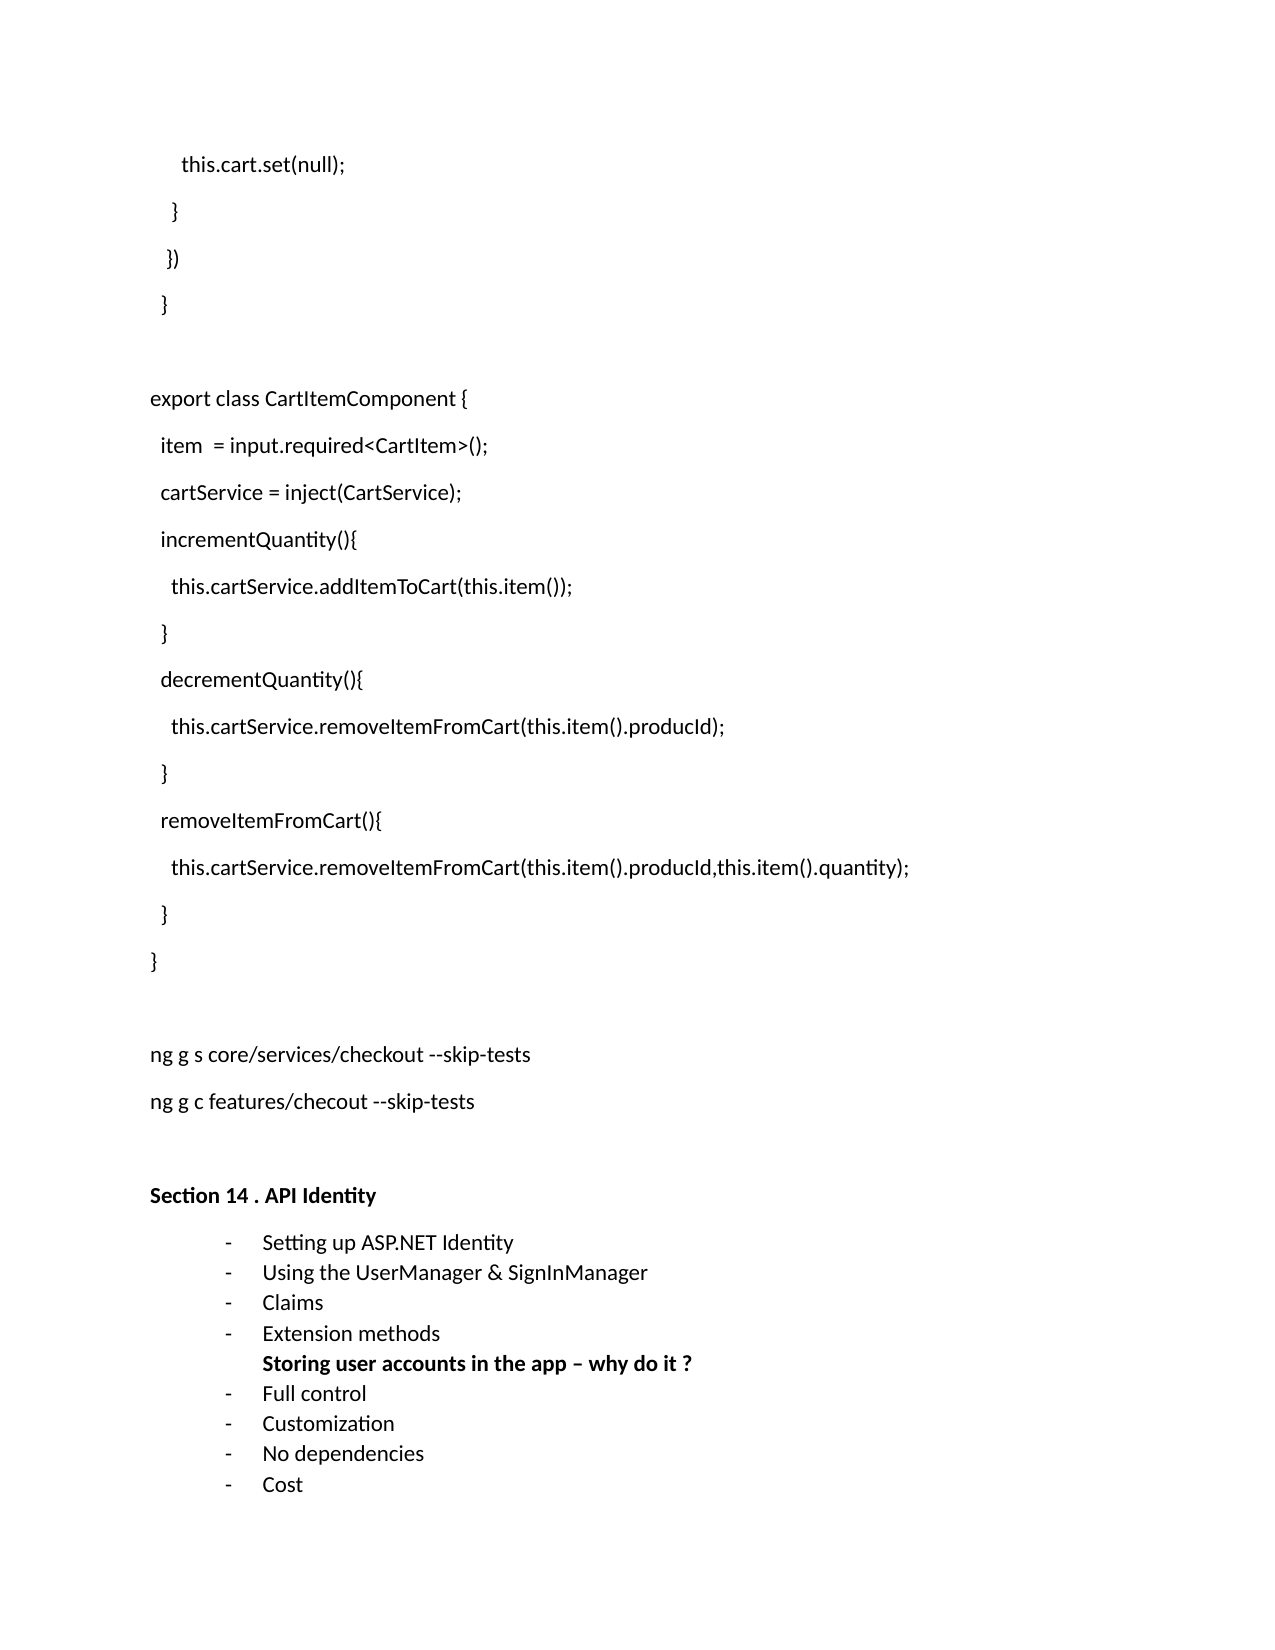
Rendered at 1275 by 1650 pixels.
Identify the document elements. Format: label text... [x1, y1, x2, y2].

text incrementQuantity(){ [150, 525, 1125, 553]
text ng g c features/checout --skip-tests [150, 1087, 1125, 1116]
text } [150, 759, 1125, 787]
list Cost [225, 1470, 1125, 1498]
list No dependencies [225, 1439, 1125, 1468]
text } [150, 619, 1125, 647]
text removeItemFromCart(){ [150, 806, 1125, 834]
text } [150, 947, 1125, 975]
text Section 14 . API Identity [150, 1181, 1125, 1209]
list Extension methods [225, 1319, 1125, 1347]
list Storing user accounts in the app – why do it ? [262, 1349, 1125, 1377]
text this.cartService.removeItemFromCart(this.item().producId,this.item().quantity); [150, 853, 1125, 881]
list Claims [225, 1288, 1125, 1317]
text decrementQuantity(){ [150, 666, 1125, 694]
text item = input.required<CartItem>(); [150, 431, 1125, 459]
text this.cartService.removeItemFromCart(this.item().producId); [150, 712, 1125, 741]
list Full control [225, 1379, 1125, 1407]
text }) [150, 244, 1125, 272]
text this.cartService.addItemToCart(this.item()); [150, 572, 1125, 600]
list Setting up ASP.NET Identity [225, 1228, 1125, 1256]
text } [150, 900, 1125, 928]
text } [150, 291, 1125, 319]
text cartService = inject(CartService); [150, 478, 1125, 506]
list Using the UserManager & SignInManager [225, 1258, 1125, 1286]
text this.cart.set(null); [150, 150, 1125, 178]
text } [150, 197, 1125, 225]
text export class CartItemComponent { [150, 384, 1125, 412]
list Customization [225, 1409, 1125, 1437]
text ng g s core/services/checkout --skip-tests [150, 1041, 1125, 1069]
